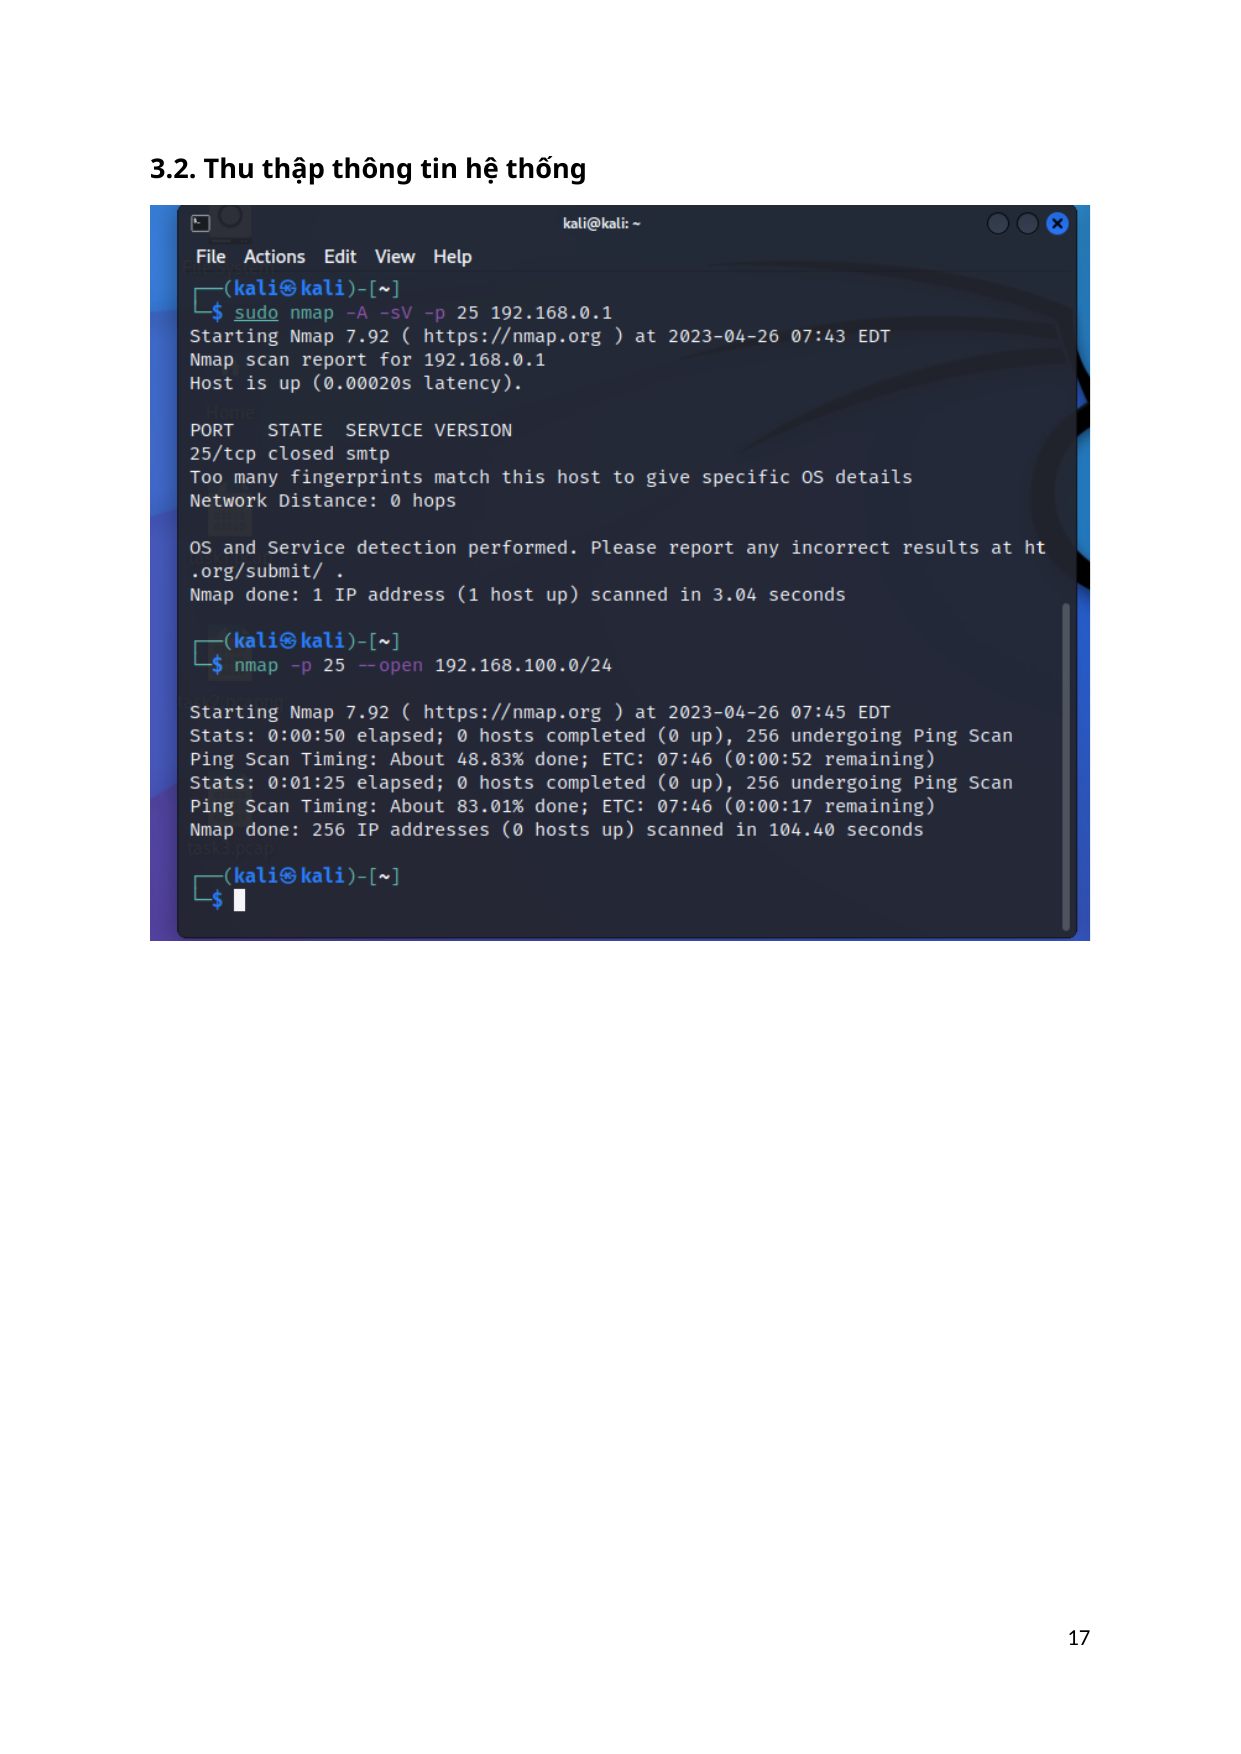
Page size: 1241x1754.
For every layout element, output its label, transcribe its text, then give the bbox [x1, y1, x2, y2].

picture [150, 205, 1091, 941]
subtitle 3.2. Thu thập thông tin hệ thống [150, 150, 1090, 187]
